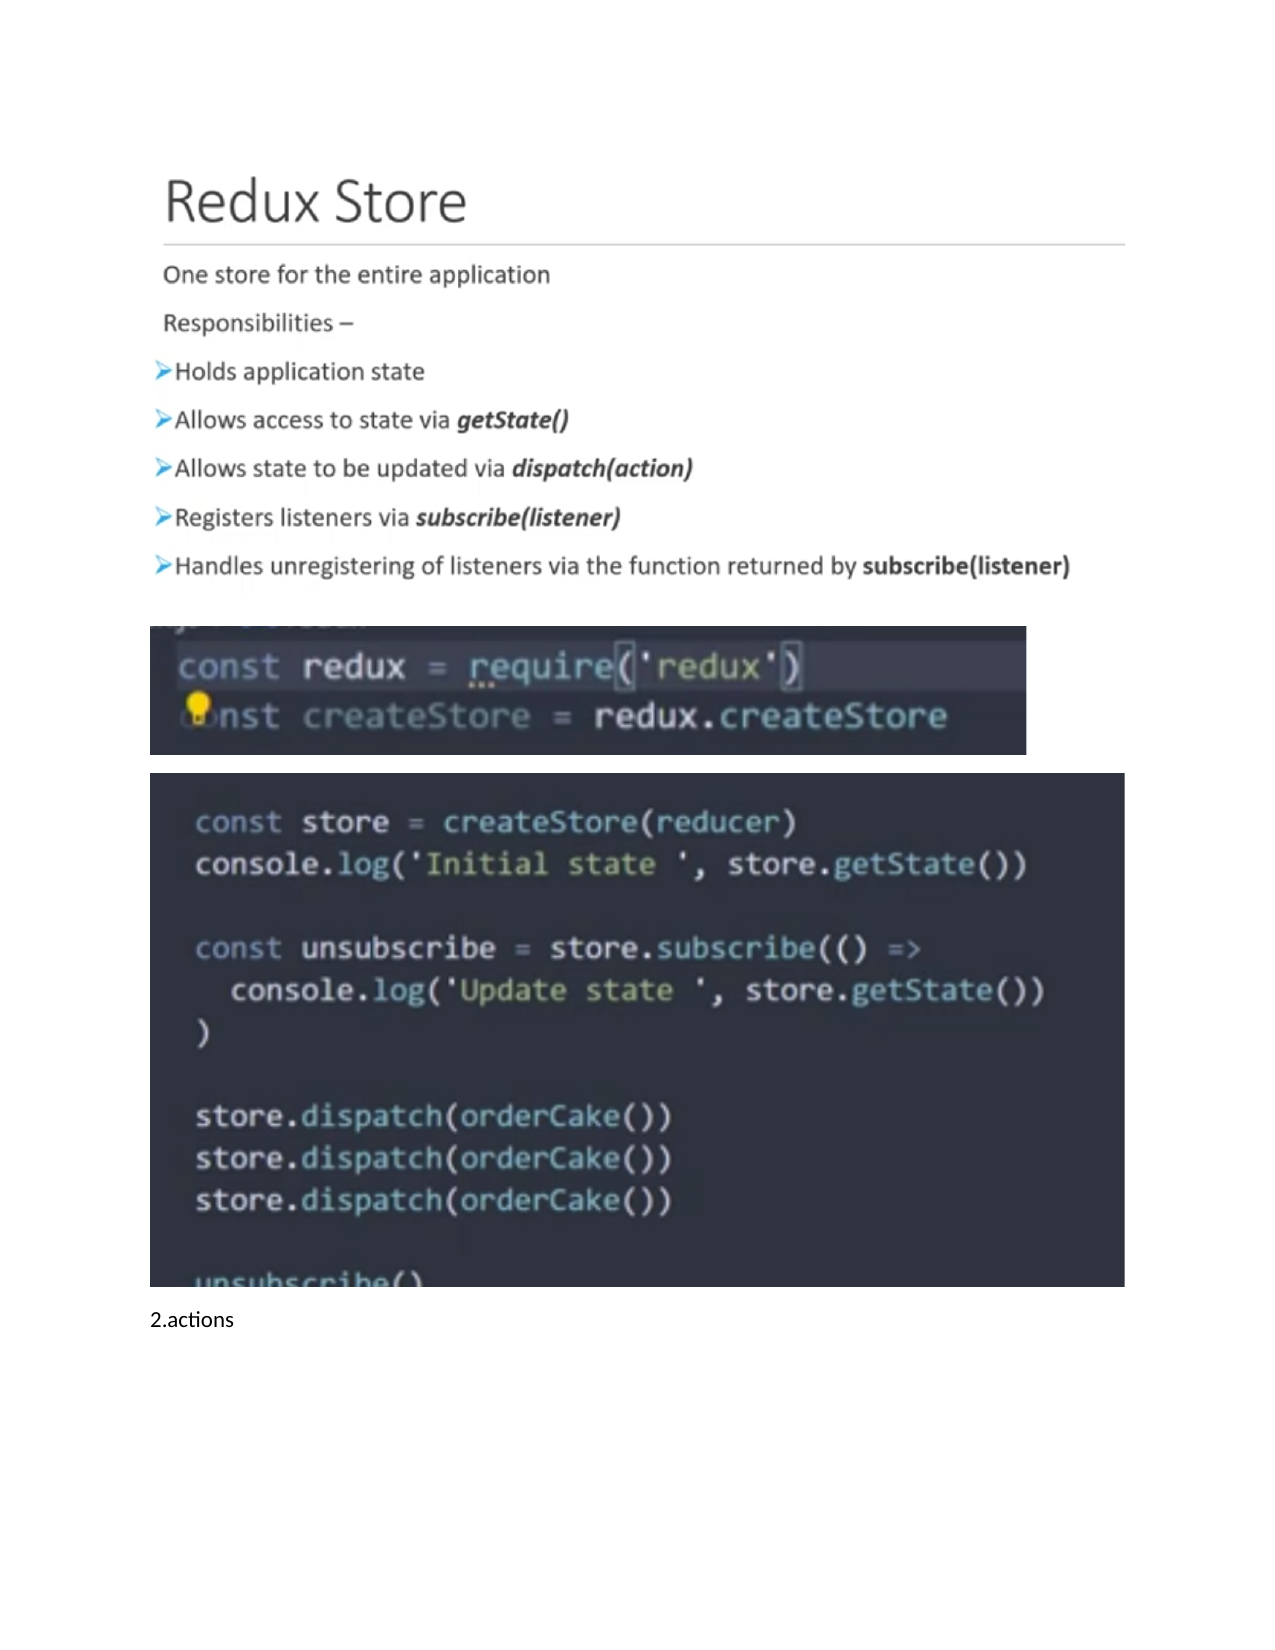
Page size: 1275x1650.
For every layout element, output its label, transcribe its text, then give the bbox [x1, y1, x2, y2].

picture [150, 150, 1125, 608]
picture [150, 773, 1125, 1287]
text 2.actions [150, 1305, 1125, 1333]
picture [150, 626, 1027, 755]
